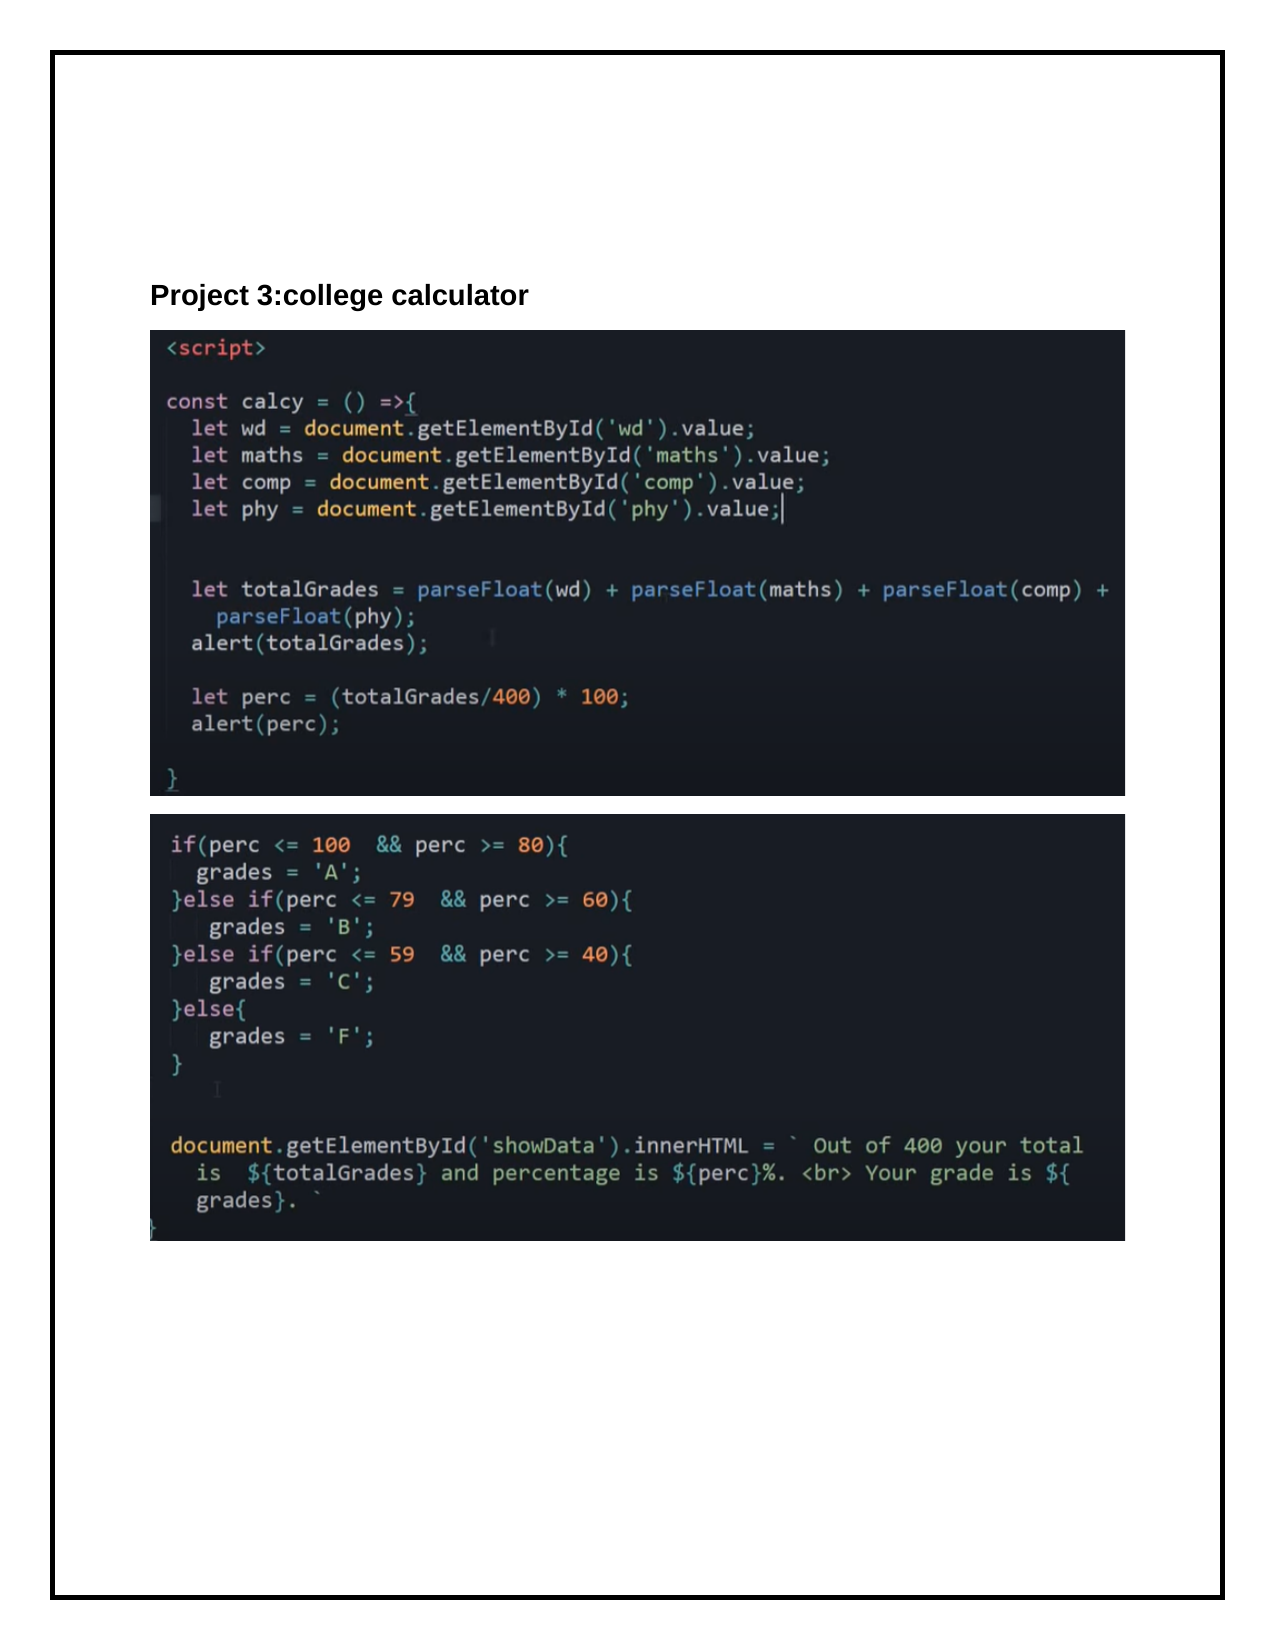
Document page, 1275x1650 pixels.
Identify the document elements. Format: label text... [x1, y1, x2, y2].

text Project 3:college calculator [150, 277, 1125, 311]
picture [150, 330, 1125, 796]
picture [150, 814, 1125, 1241]
